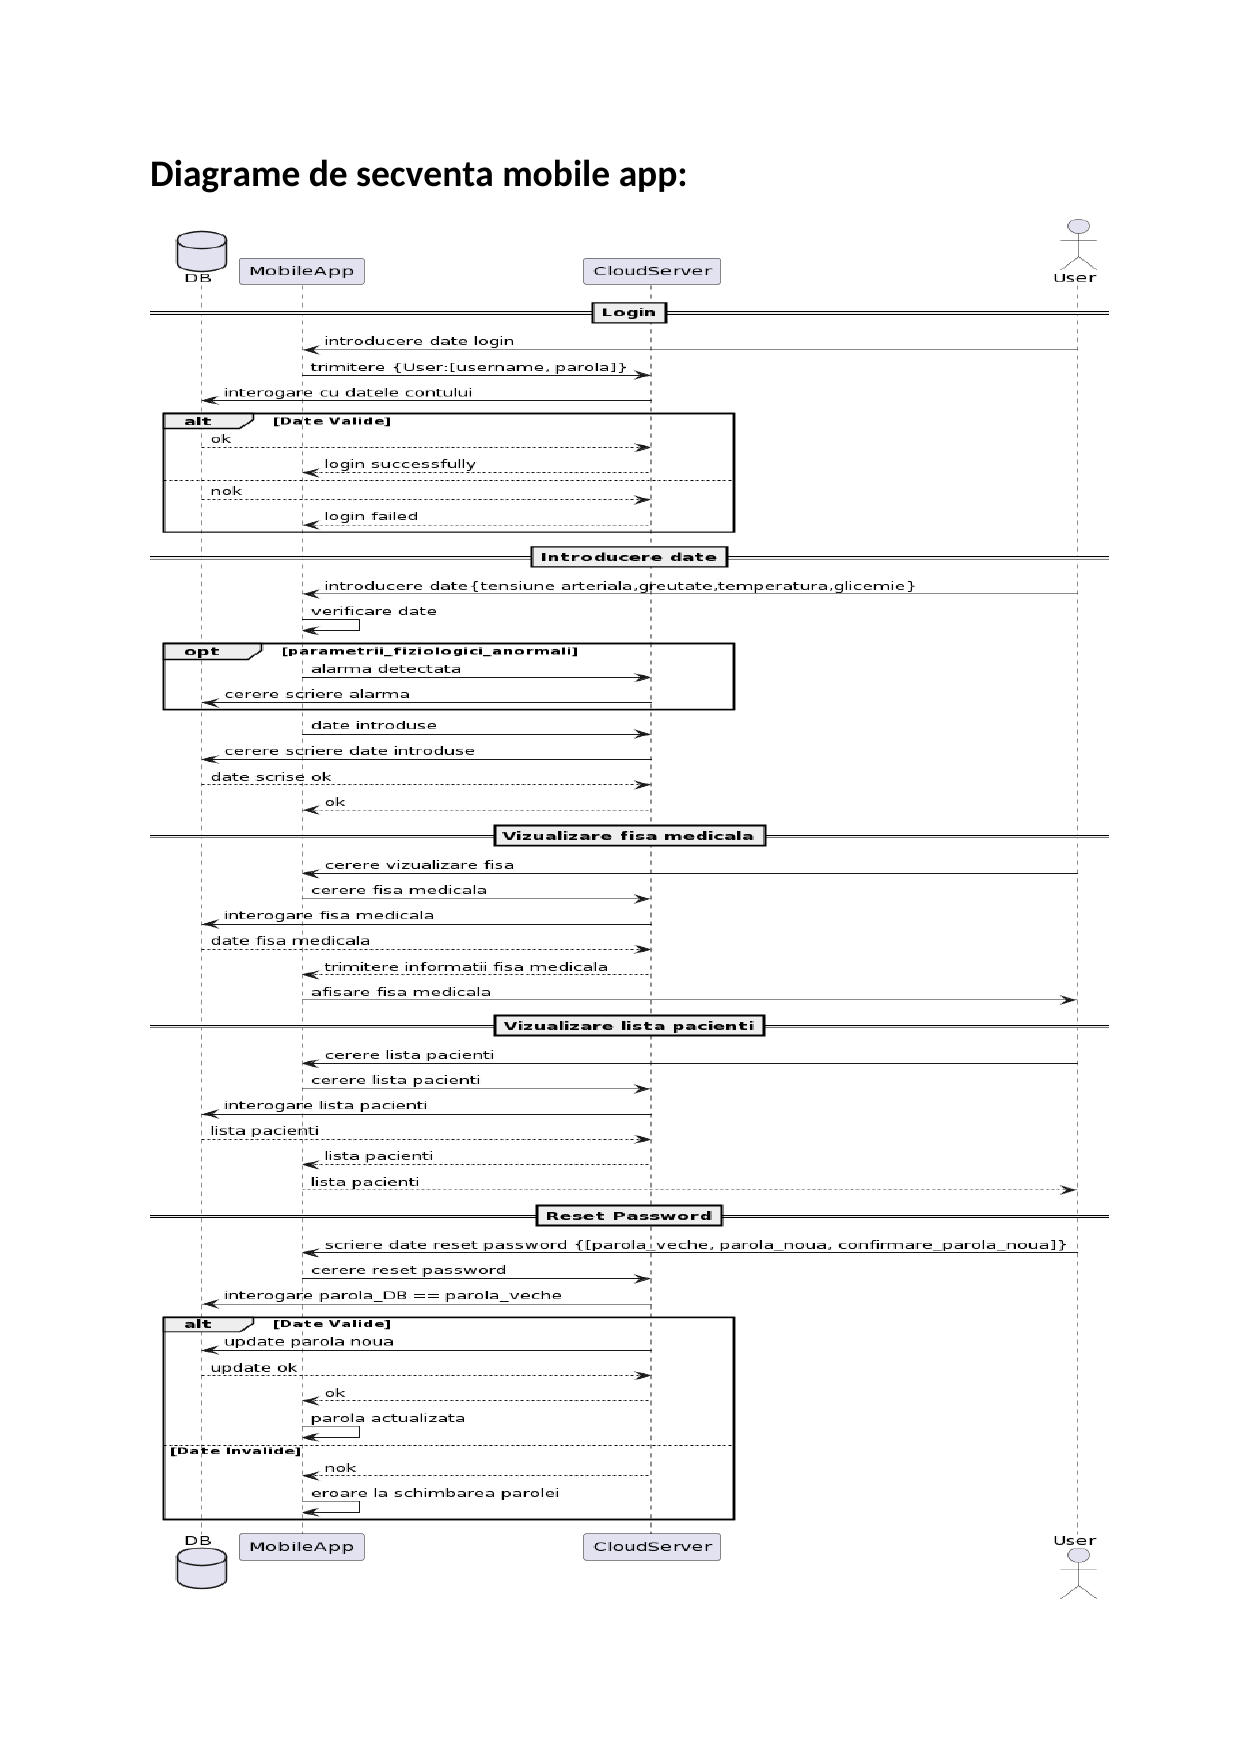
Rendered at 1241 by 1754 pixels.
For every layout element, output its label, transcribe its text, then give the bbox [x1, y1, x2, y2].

picture [150, 214, 1118, 1603]
text Diagrame de secventa mobile app: [150, 150, 1090, 196]
